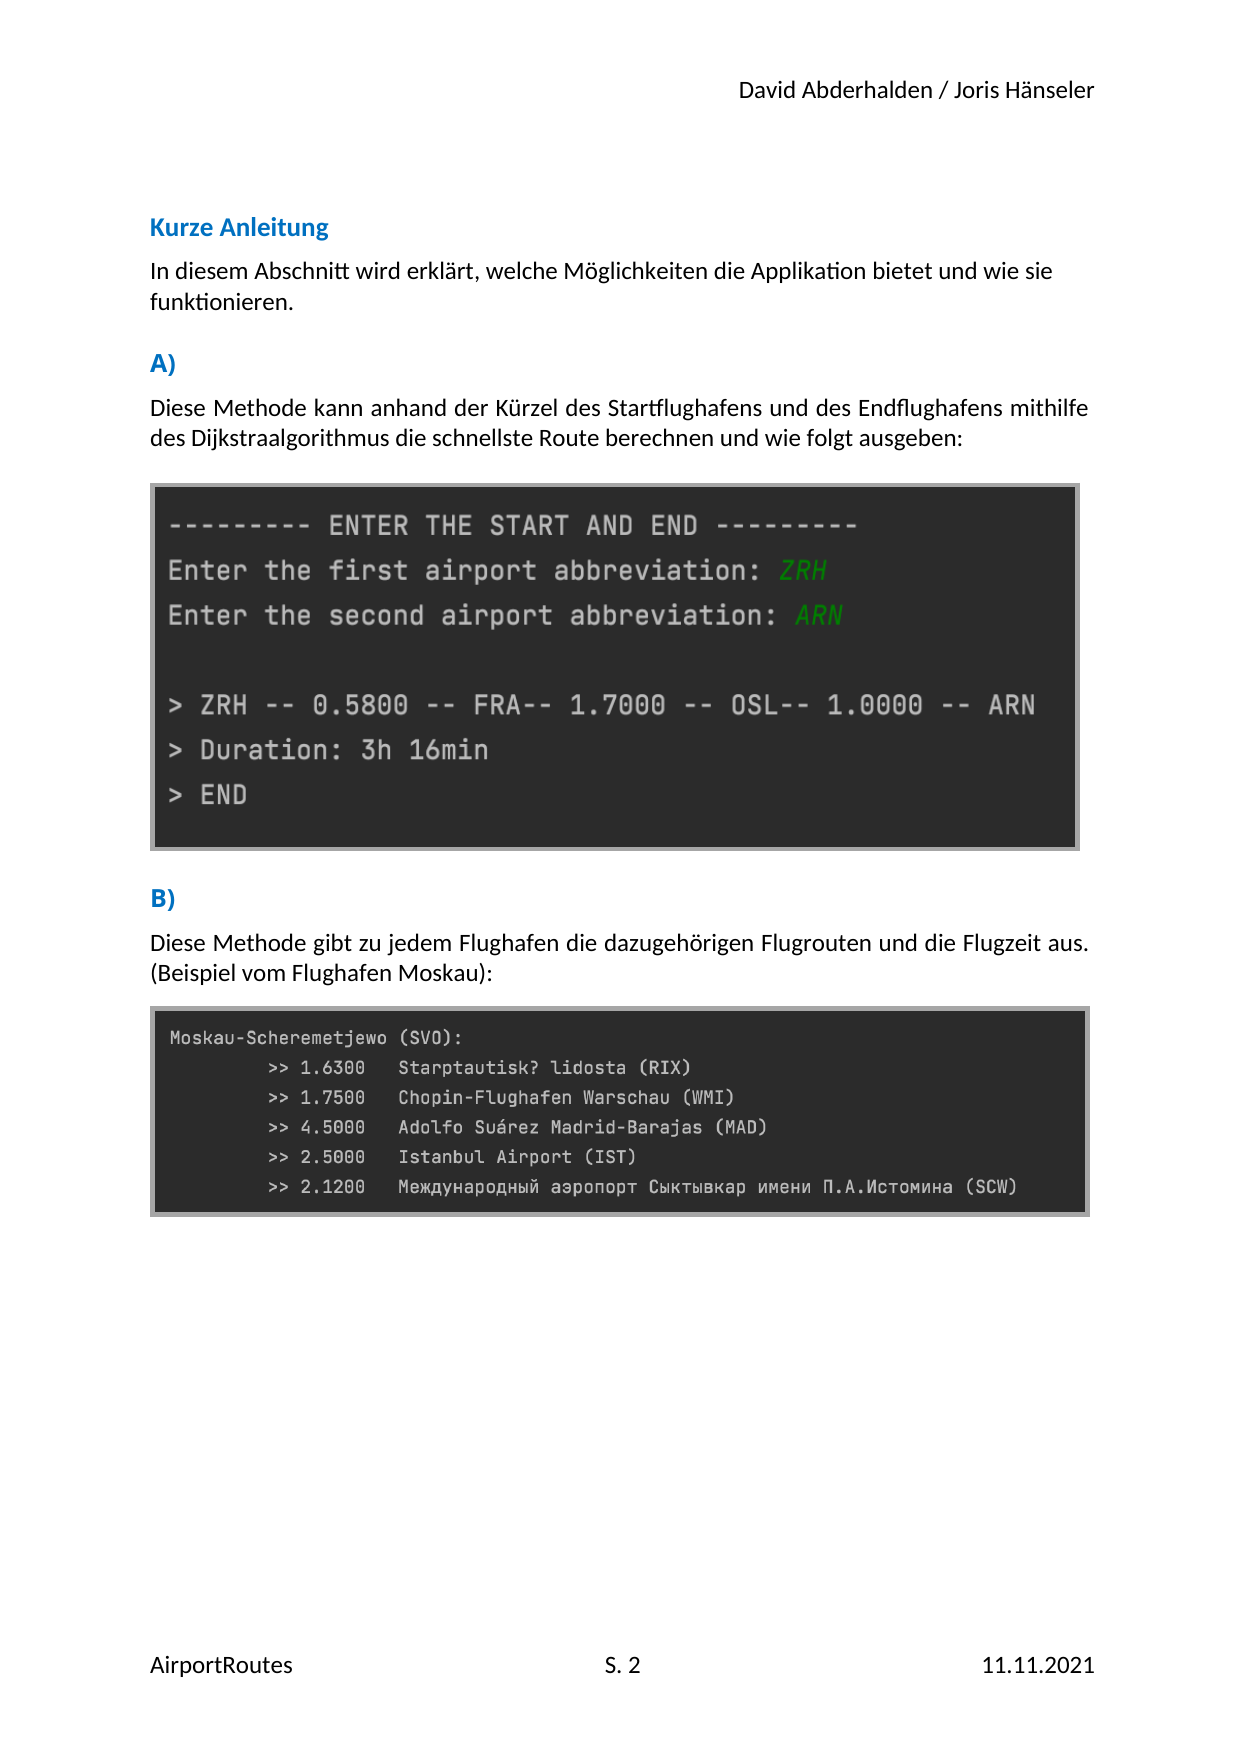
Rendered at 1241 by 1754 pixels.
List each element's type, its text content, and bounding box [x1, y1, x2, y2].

picture [155, 487, 1075, 847]
subtitle A) [150, 345, 1090, 379]
picture [155, 1011, 1085, 1212]
subtitle Kurze Anleitung [150, 210, 1090, 243]
text Diese Methode gibt zu jedem Flughafen die dazugehörigen Flugrouten und die Flugzeit aus. (Beispiel vom Flughafen Moskau): [150, 927, 1090, 988]
text In diesem Abschnitt wird erklärt, welche Möglichkeiten die Applikation bietet und wie sie funktionieren. [150, 255, 1090, 316]
text Diese Methode kann anhand der Kürzel des Startflughafens und des Endflughafens mithilfe des Dijkstraalgorithmus die schnellste Route berechnen und wie folgt ausgeben: [150, 392, 1090, 453]
